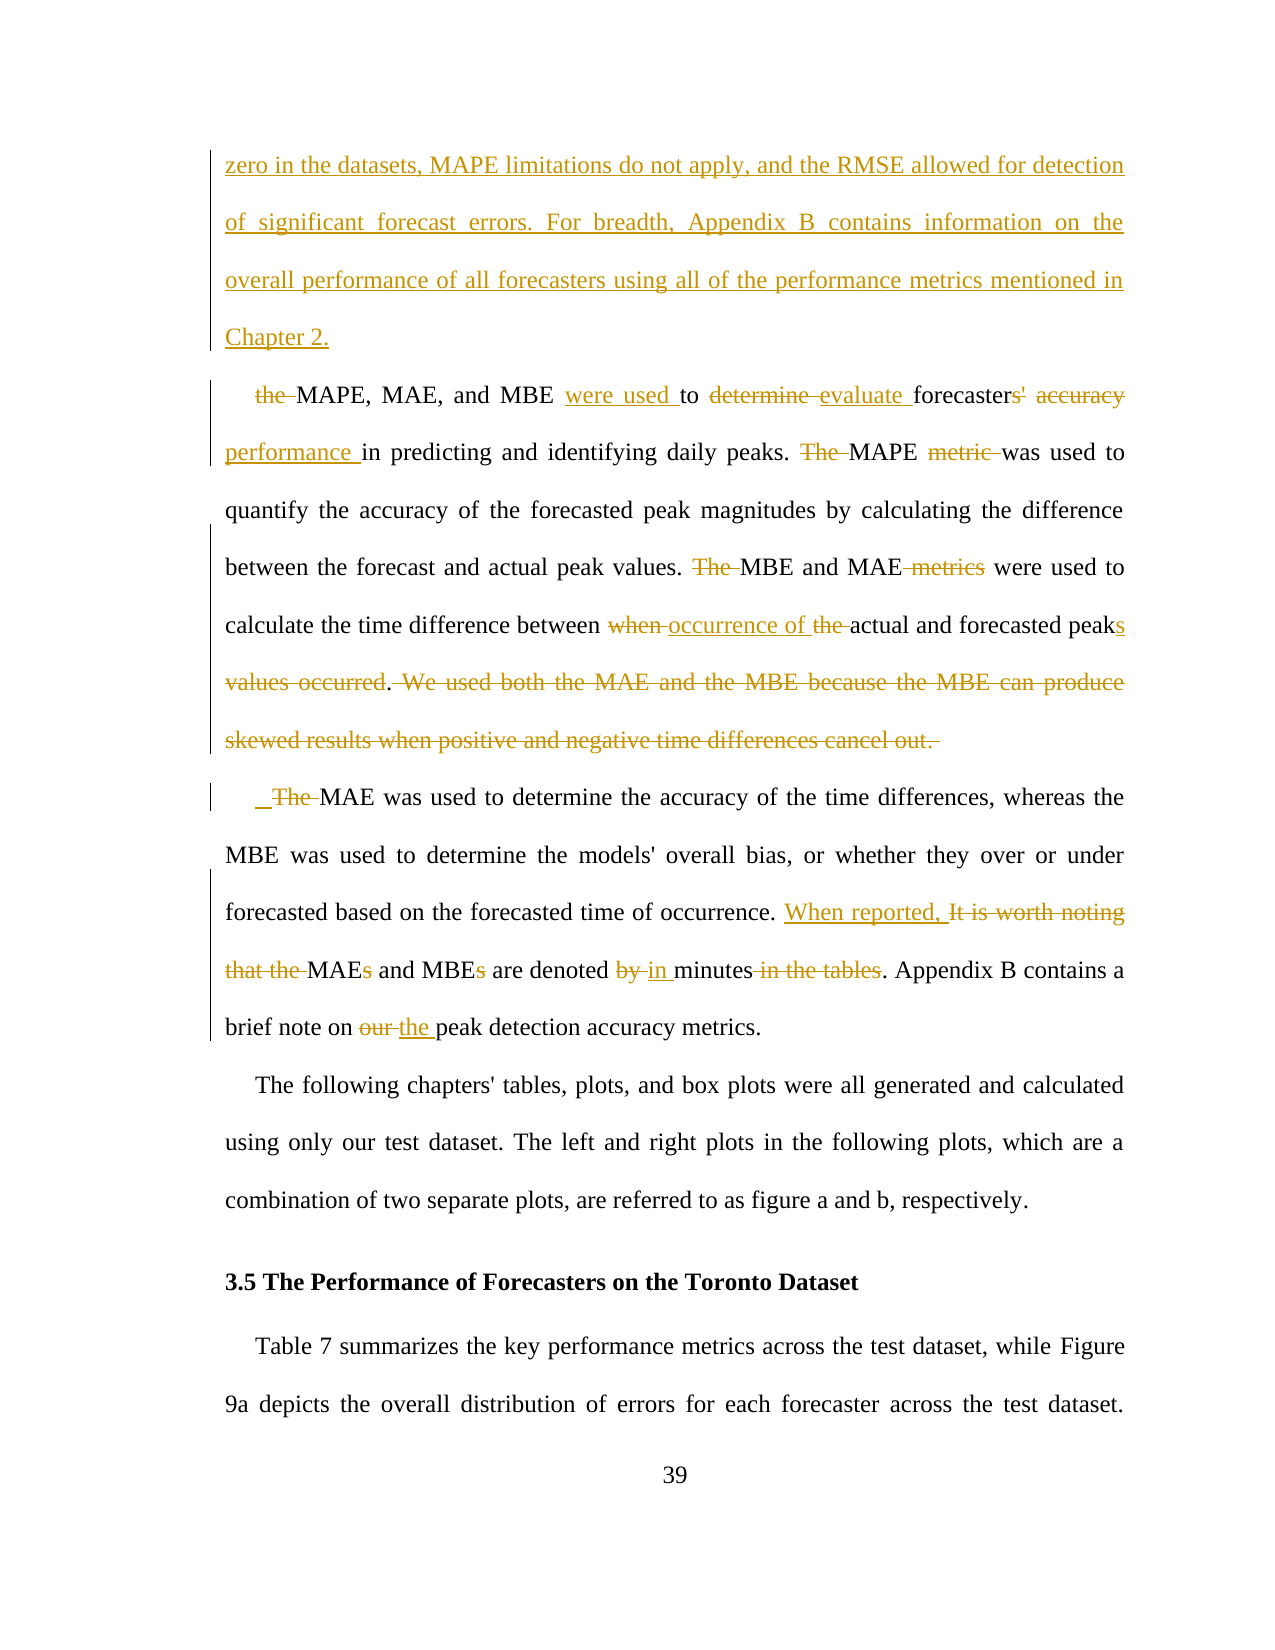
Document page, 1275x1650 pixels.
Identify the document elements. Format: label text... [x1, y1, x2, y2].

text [225, 150, 1125, 175]
text The following chapters' tables, plots, and box plots were all generated and calculated using only our test dataset. The left and right plots in the following plots, which are a combination of two separate plots, are referred to as figure a and b, respectively. [225, 1070, 1125, 1214]
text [225, 1331, 1125, 1417]
text MAE was used to determine the accuracy of the time differences, whereas the MBE was used to determine the models' overall bias, or whether they over or under forecasted based on the forecasted time of occurrence. MAE and MBE are denoted minutes. Appendix B contains a brief note on peak detection accuracy metrics. [225, 782, 1125, 1041]
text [225, 176, 1125, 351]
text MAPE, MAE, and MBE to forecaster in predicting and identifying daily peaks. MAPE was used to quantify the accuracy of the forecasted peak magnitudes by calculating the difference between the forecast and actual peak values. MBE and MAE were used to calculate the time difference between actual and forecasted peak. [225, 380, 1125, 754]
subtitle 3.5 The Performance of Forecasters on the Toronto Dataset [225, 1267, 1125, 1296]
